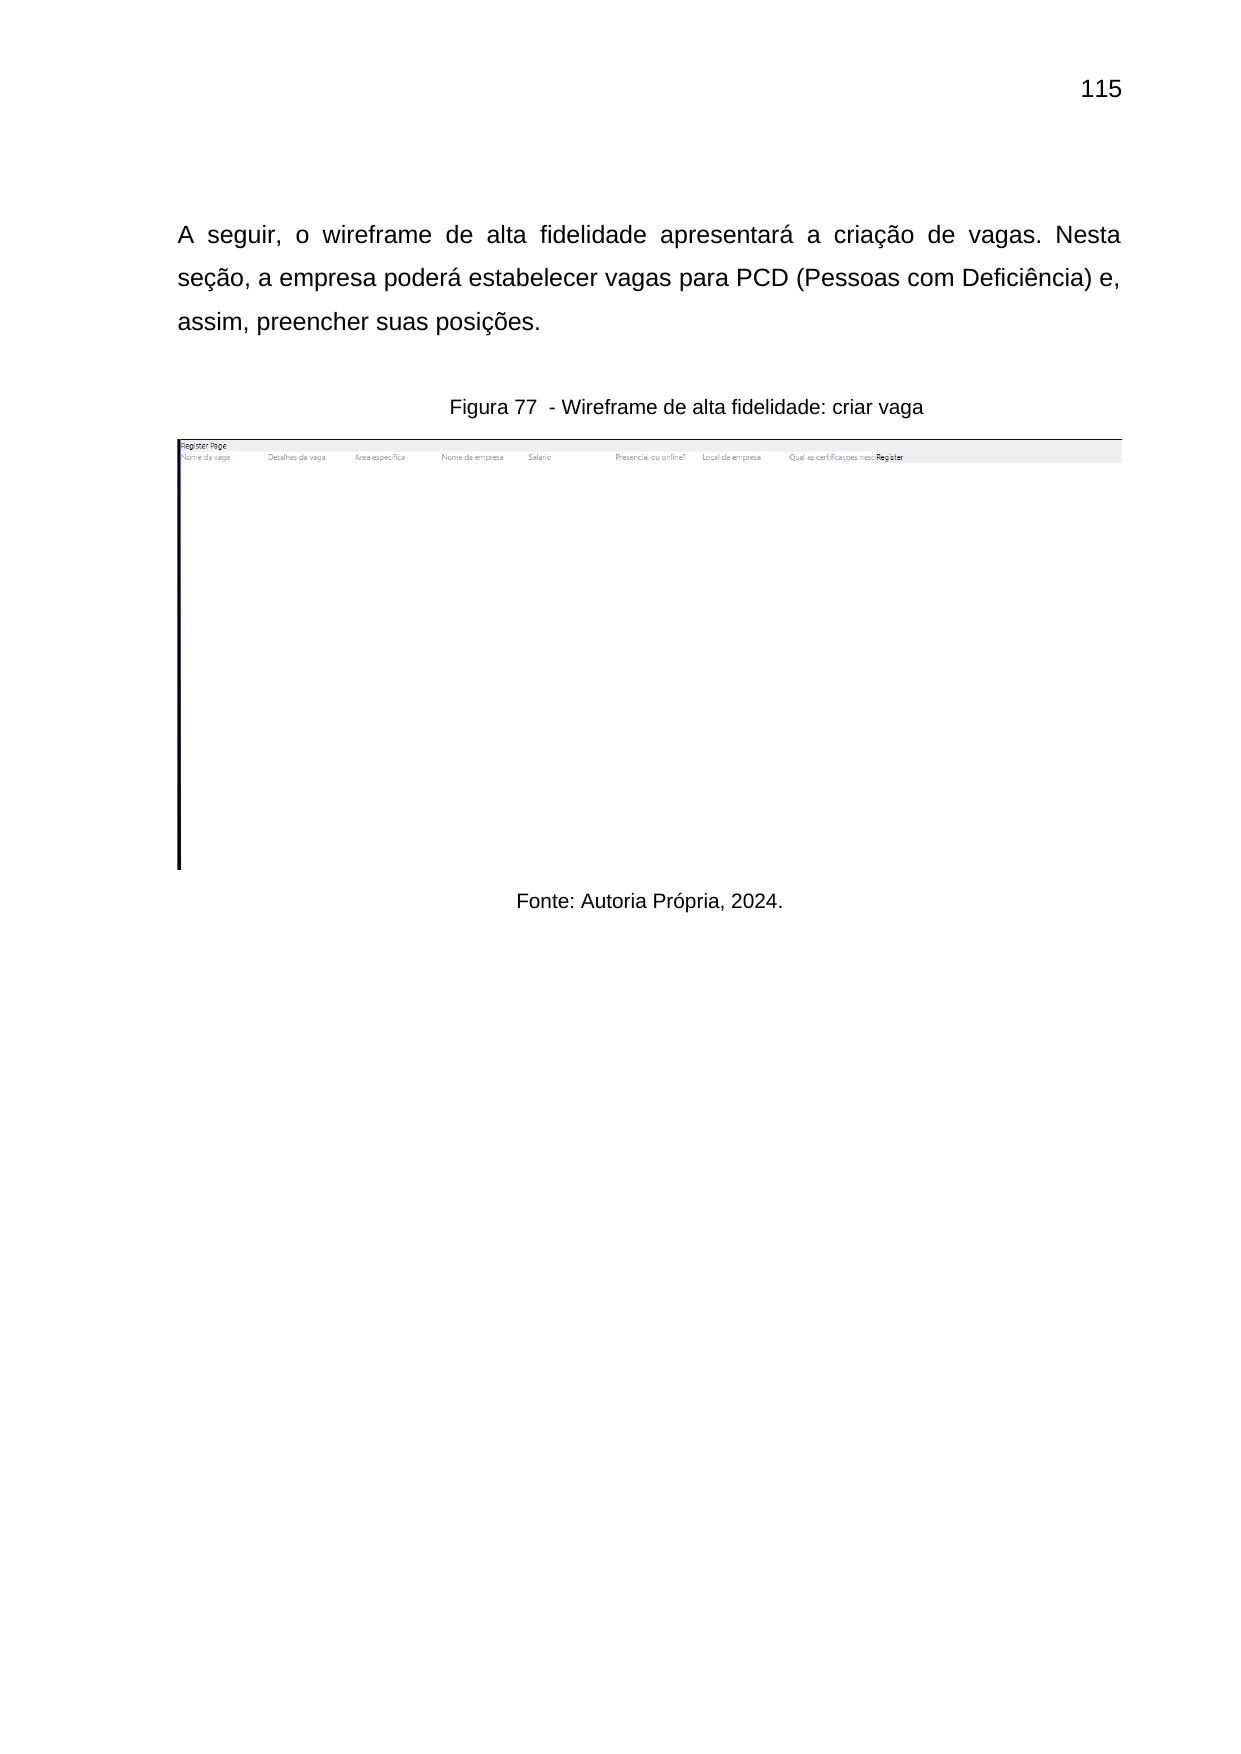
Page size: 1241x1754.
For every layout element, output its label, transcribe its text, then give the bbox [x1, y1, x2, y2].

picture [177, 439, 1123, 870]
text Figura 77 - Wireframe de alta fidelidade: criar vaga [177, 394, 1122, 418]
text Fonte: Autoria Própria, 2024. [177, 889, 1122, 913]
text A seguir, o wireframe de alta fidelidade apresentará a criação de vagas. Nesta seção, a empresa poderá estabelecer vagas para PCD (Pessoas com Deficiência) e, assim, preencher suas posições. [177, 220, 1122, 335]
